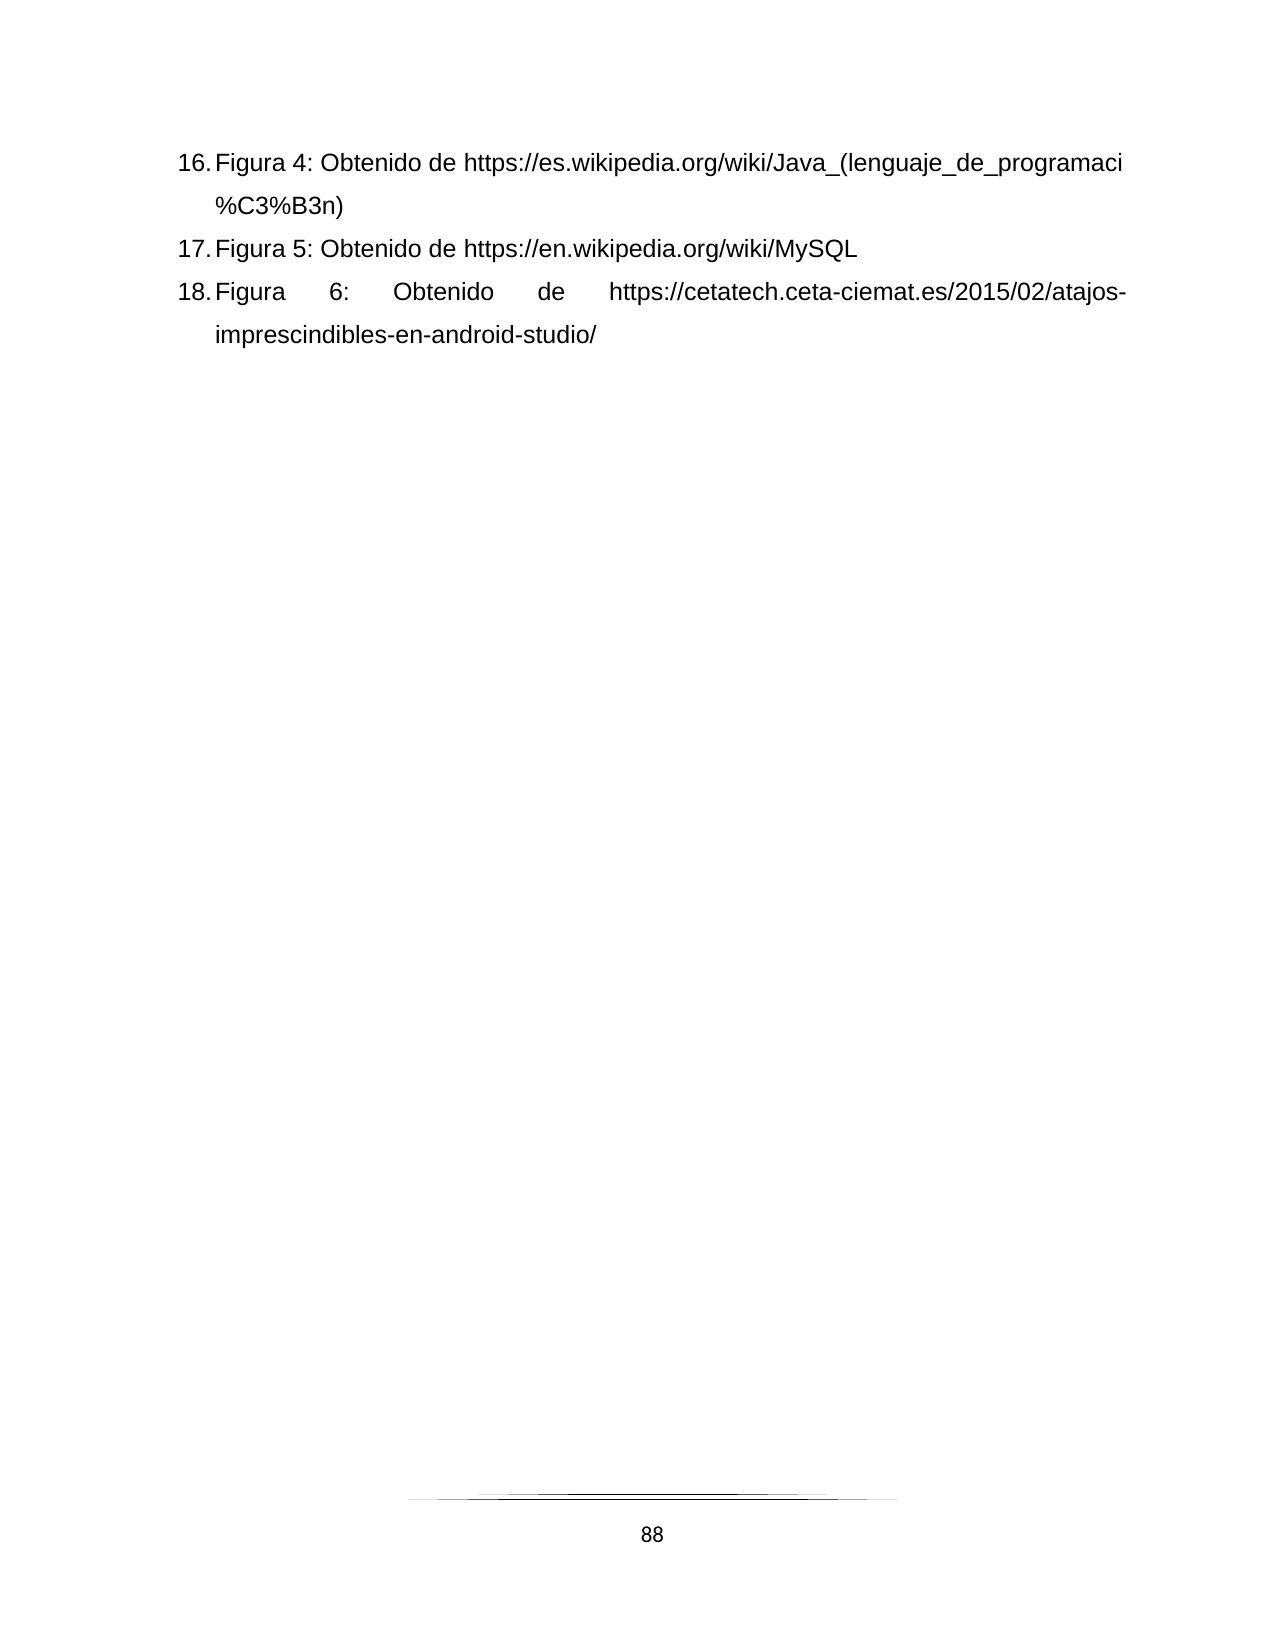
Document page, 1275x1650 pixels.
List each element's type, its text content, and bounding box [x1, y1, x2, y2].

list Figura 4: Obtenido de https://es.wikipedia.org/wiki/Java_(lenguaje_de_programaci%C3%B3n) [177, 148, 1127, 219]
list Figura 6: Obtenido de https://cetatech.ceta-ciemat.es/2015/02/atajos-imprescindibles-en-android-studio/ [177, 277, 1127, 349]
list Figura 5: Obtenido de https://en.wikipedia.org/wiki/MySQL [177, 234, 1127, 263]
